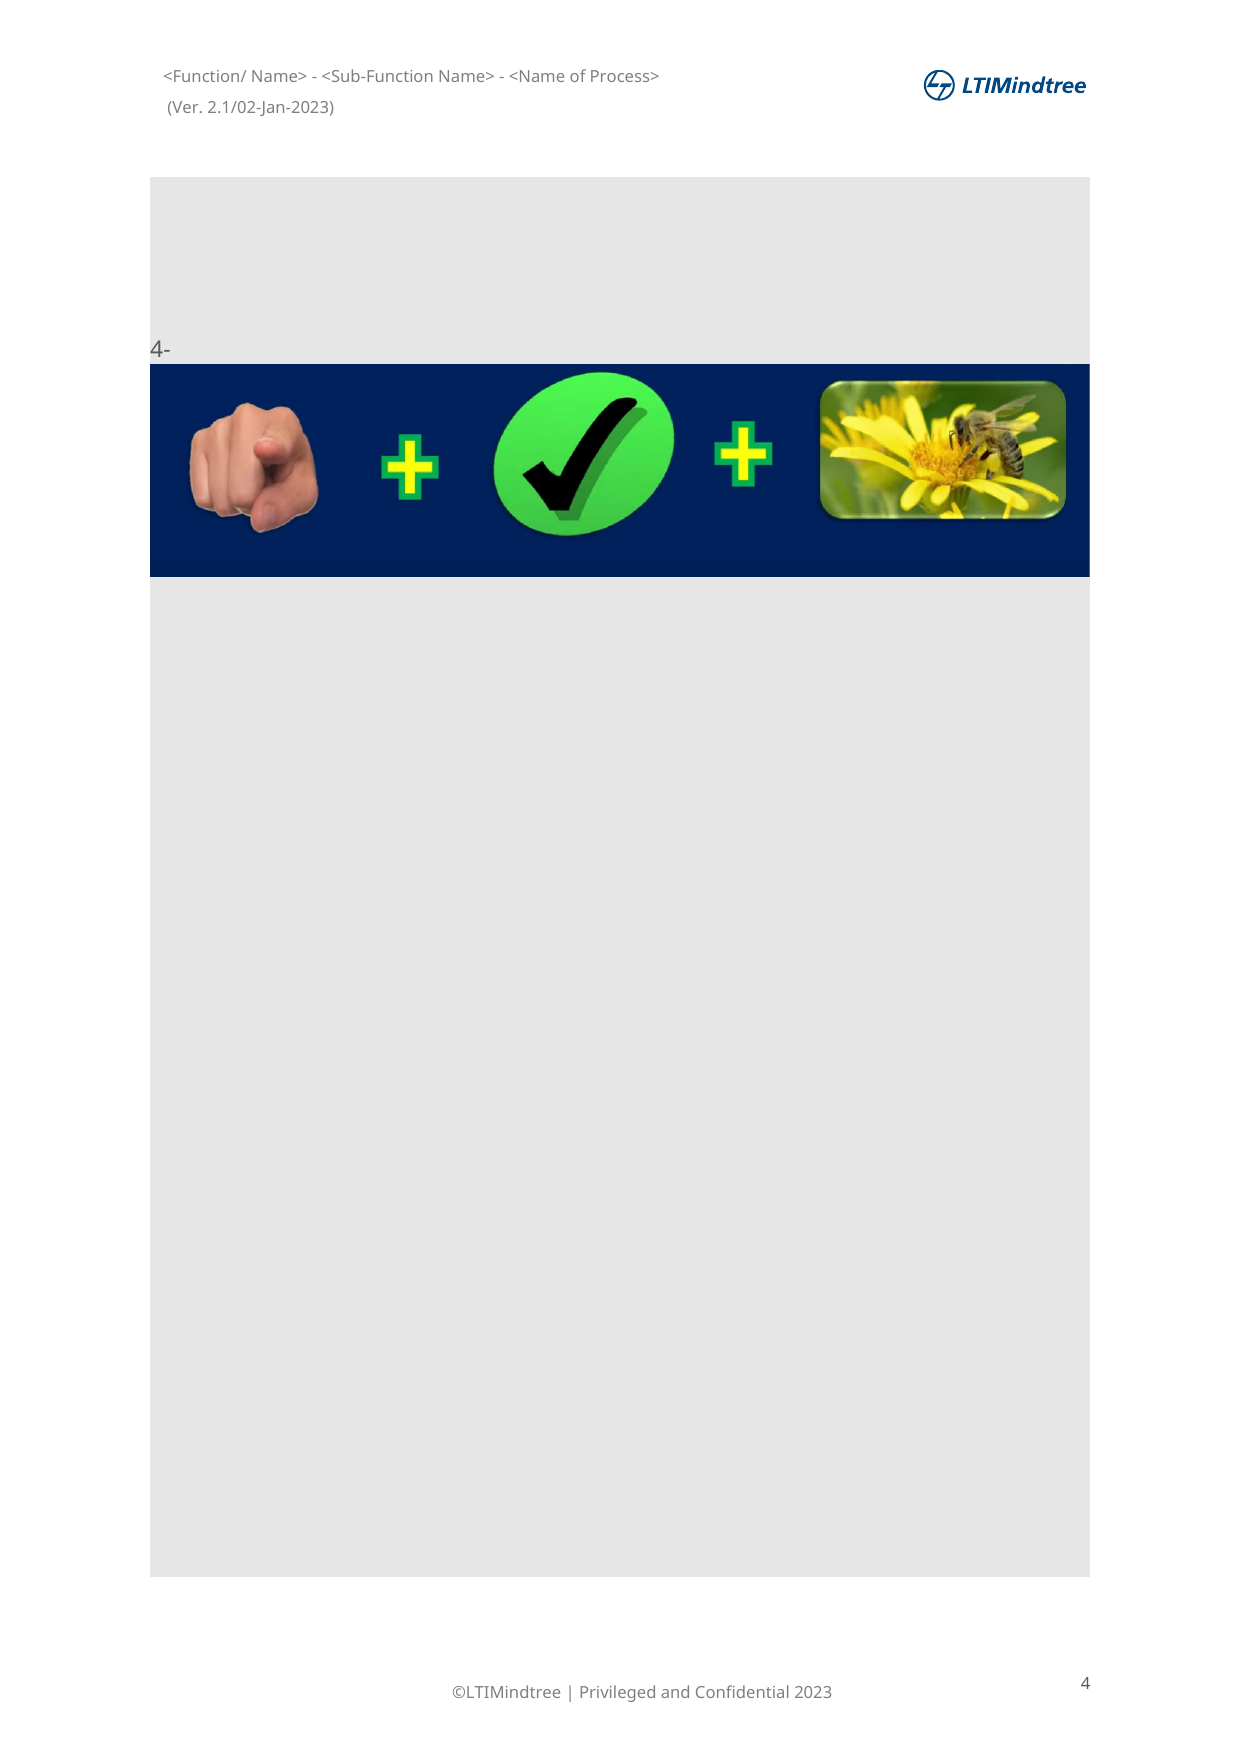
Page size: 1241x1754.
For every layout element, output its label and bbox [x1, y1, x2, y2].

picture [150, 364, 1090, 577]
text [150, 177, 1090, 364]
text [150, 577, 1090, 1577]
